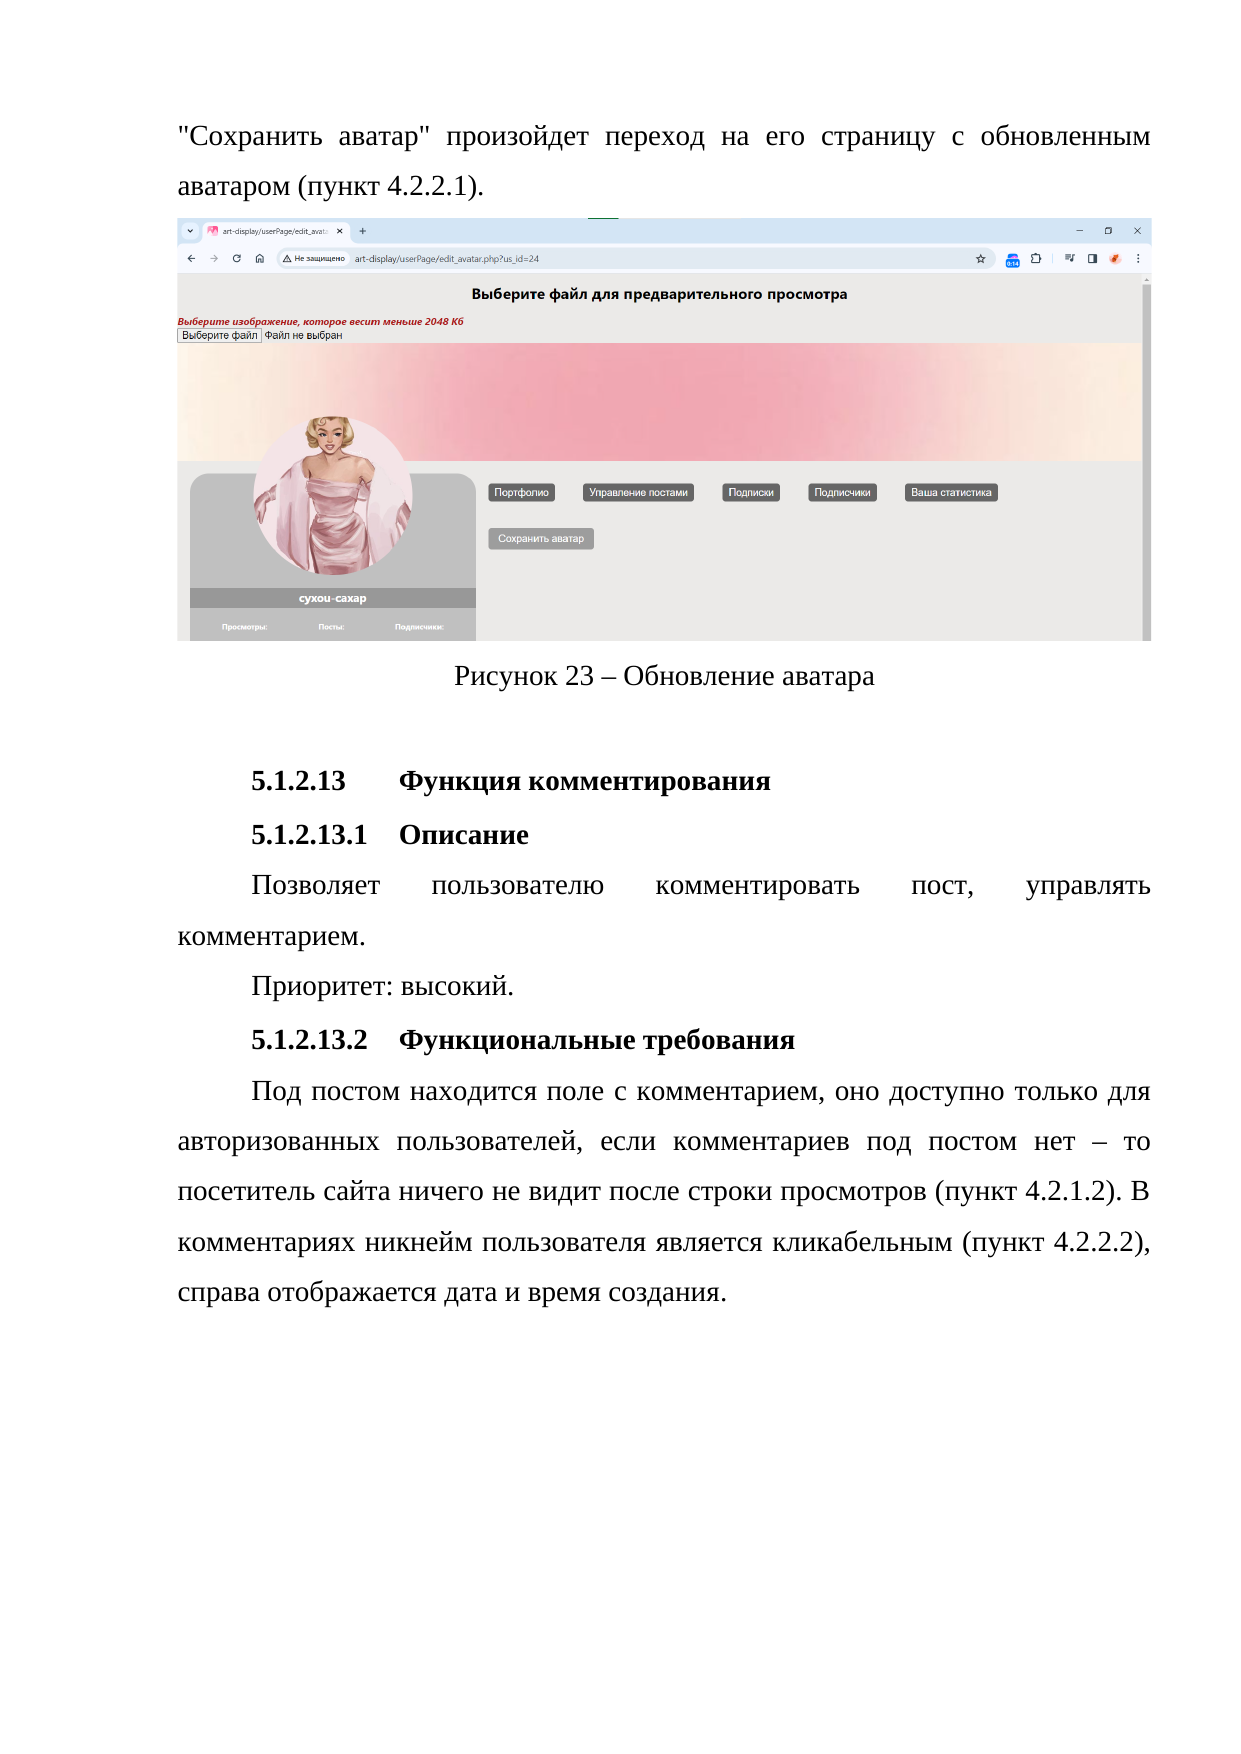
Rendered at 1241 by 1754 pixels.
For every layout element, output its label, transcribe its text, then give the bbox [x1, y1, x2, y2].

subtitle Описание [177, 817, 1152, 851]
text Приоритет: высокий. [177, 968, 1152, 1002]
text Под постом находится поле с комментарием, оно доступно только для авторизованных пользователей, если комментариев под постом нет – то посетитель сайта ничего не видит после строки просмотров (пункт 4.2.1.2). В комментариях никнейм пользователя является кликабельным (пункт 4.2.2.2), справа отображается дата и время создания. [177, 1073, 1152, 1308]
text Рисунок 23 – Обновление аватара [177, 658, 1152, 691]
text Позволяет пользователю комментировать пост, управлять комментарием. [177, 867, 1152, 951]
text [177, 118, 1152, 202]
subtitle Функциональные требования [177, 1022, 1152, 1056]
picture [177, 218, 1152, 641]
subtitle Функция комментирования [177, 763, 1152, 796]
